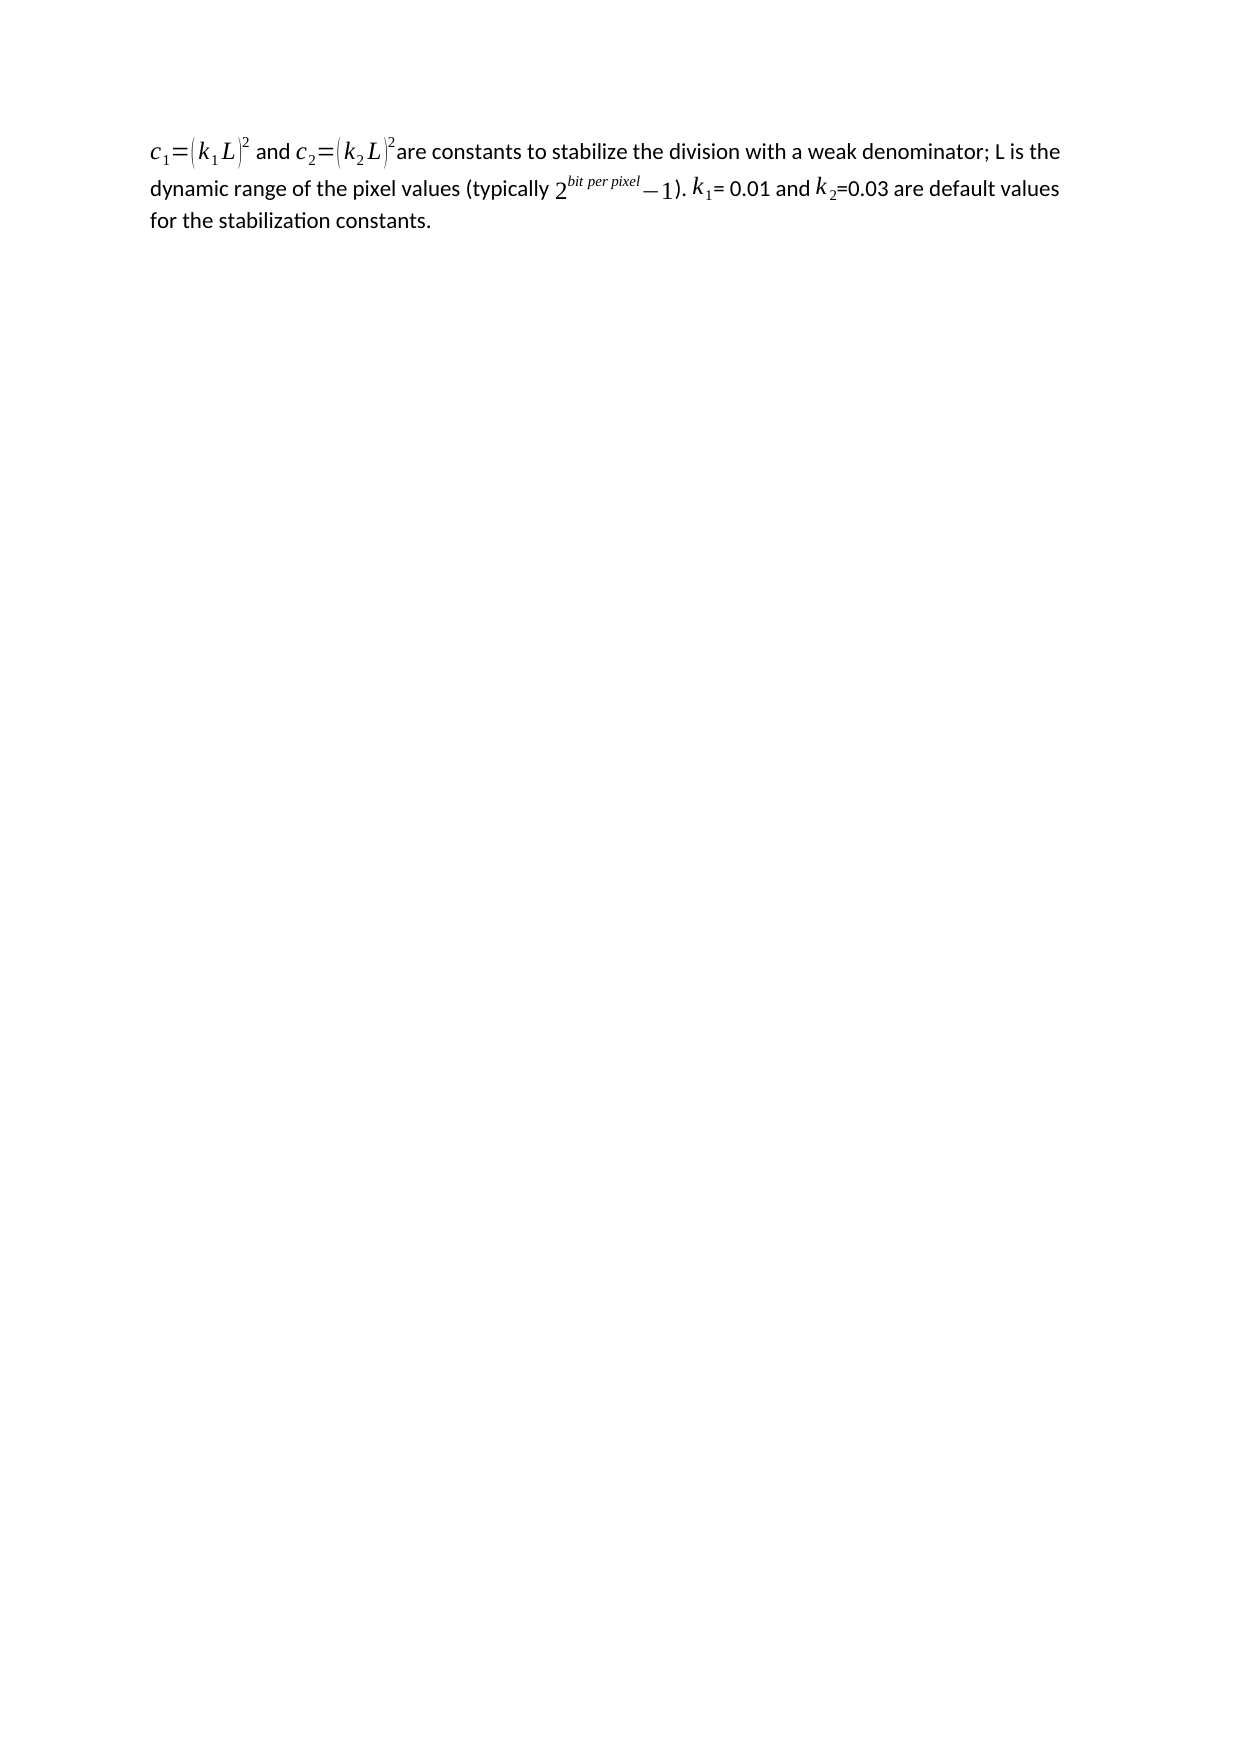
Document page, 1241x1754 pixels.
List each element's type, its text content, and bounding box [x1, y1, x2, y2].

text and are constants to stabilize the division with a weak denominator; L is the dynamic range of the pixel values (typically ). = 0.01 and =0.03 are default values for the stabilization constants. [150, 133, 1090, 234]
